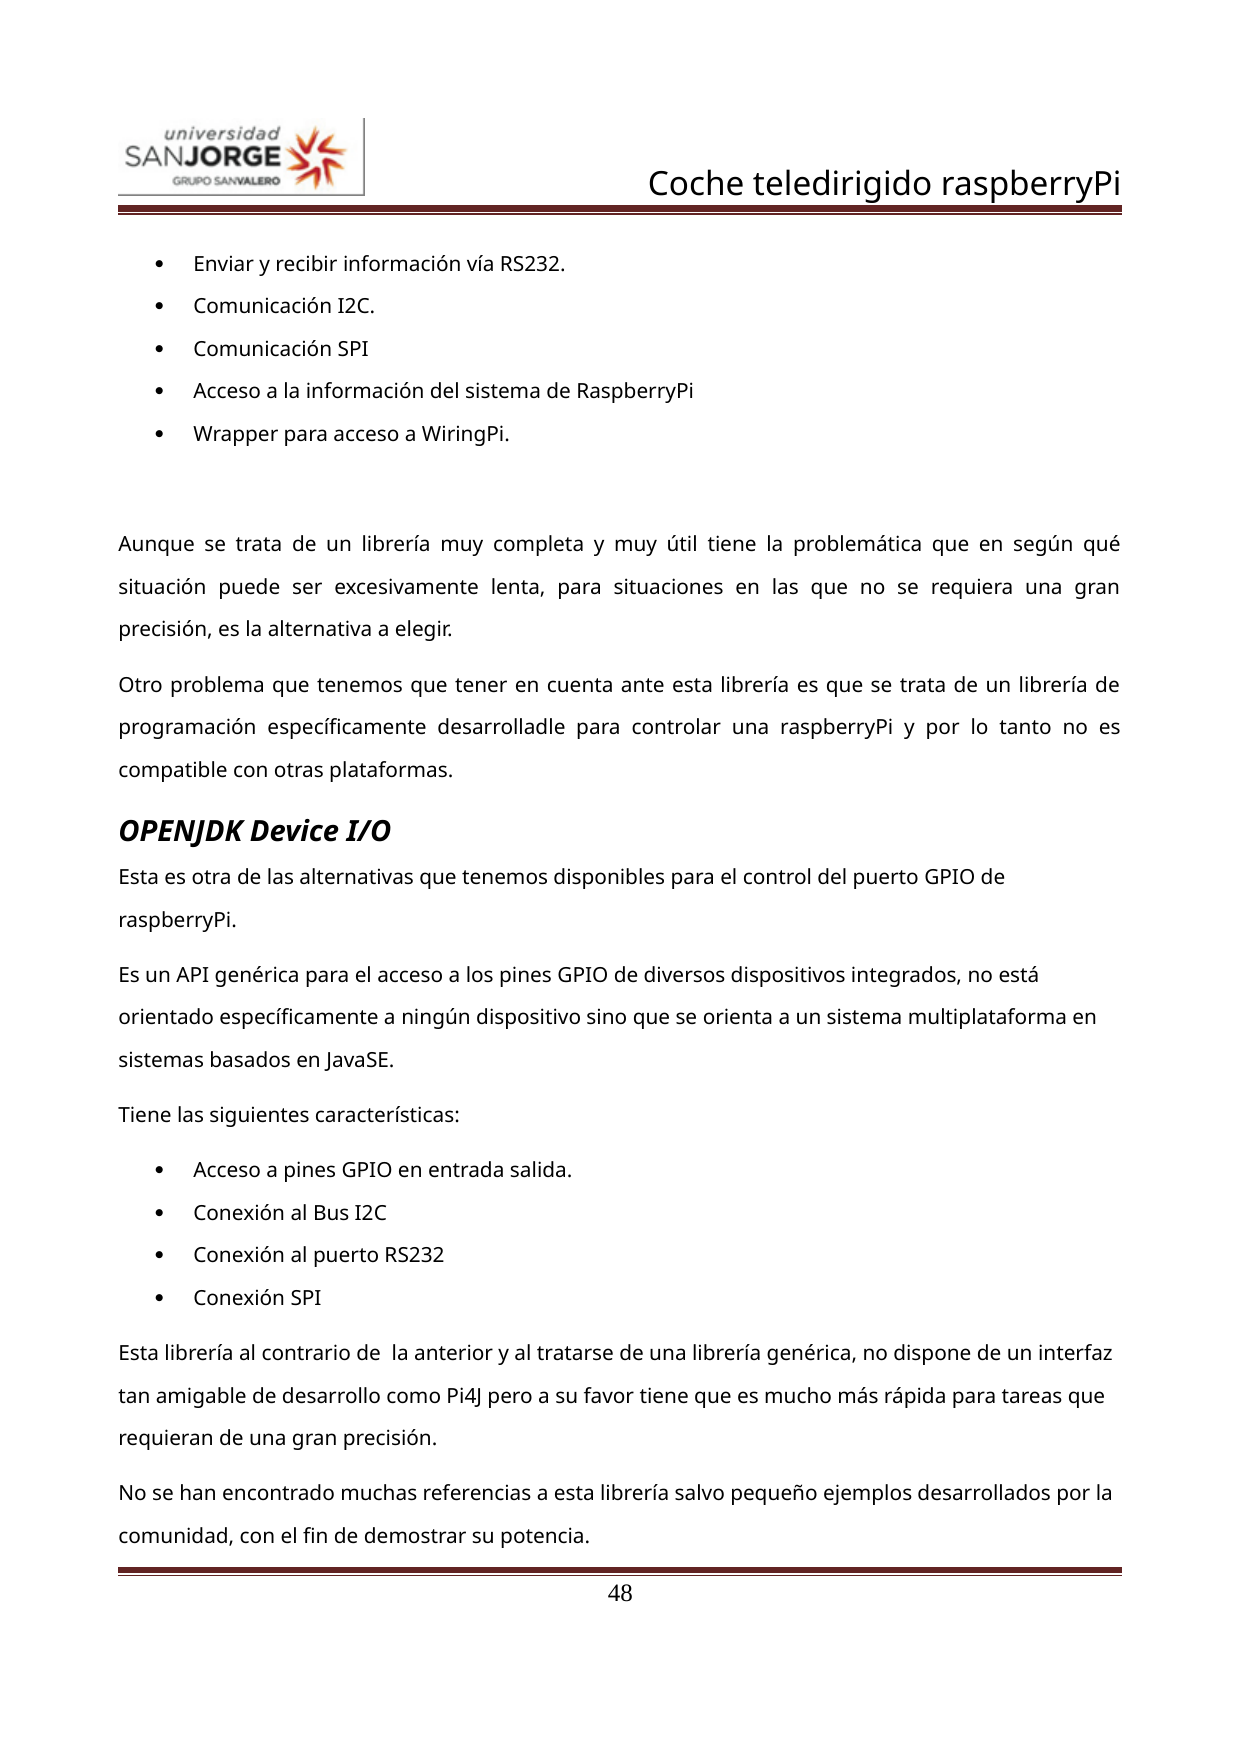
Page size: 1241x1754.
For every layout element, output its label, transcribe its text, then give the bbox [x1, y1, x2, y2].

list Conexión al Bus I2C [156, 1198, 1122, 1226]
list Enviar y recibir información vía RS232. [156, 249, 1122, 277]
list Comunicación SPI [156, 334, 1122, 362]
list Acceso a la información del sistema de RaspberryPi [156, 377, 1122, 405]
list Comunicación I2C. [156, 291, 1122, 320]
list Wrapper para acceso a WiringPi. [156, 419, 1122, 448]
text Aunque se trata de un librería muy completa y muy útil tiene la problemática que en según qué situación puede ser excesivamente lenta, para situaciones en las que no se requiera una gran precisión, es la alternativa a elegir. [118, 529, 1122, 643]
list Conexión al puerto RS232 [156, 1241, 1122, 1269]
list Acceso a pines GPIO en entrada salida. [156, 1155, 1122, 1184]
text Otro problema que tenemos que tener en cuenta ante esta librería es que se trata de un librería de programación específicamente desarrolladle para controlar una raspberryPi y por lo tanto no es compatible con otras plataformas. [118, 670, 1122, 783]
text Esta es otra de las alternativas que tenemos disponibles para el control del puerto GPIO de raspberryPi. [118, 862, 1122, 933]
text Esta librería al contrario de la anterior y al tratarse de una librería genérica, no dispone de un interfaz tan amigable de desarrollo como Pi4J pero a su favor tiene que es mucho más rápida para tareas que requieran de una gran precisión. [118, 1338, 1122, 1452]
text No se han encontrado muchas referencias a esta librería salvo pequeño ejemplos desarrollados por la comunidad, con el fin de demostrar su potencia. [118, 1478, 1122, 1549]
subtitle OPENJDK Device I/O [118, 810, 1122, 850]
text Tiene las siguientes características: [118, 1100, 1122, 1129]
picture [118, 118, 365, 196]
list Conexión SPI [156, 1283, 1122, 1312]
text Es un API genérica para el acceso a los pines GPIO de diversos dispositivos integrados, no está orientado específicamente a ningún dispositivo sino que se orienta a un sistema multiplataforma en sistemas basados en JavaSE. [118, 960, 1122, 1073]
